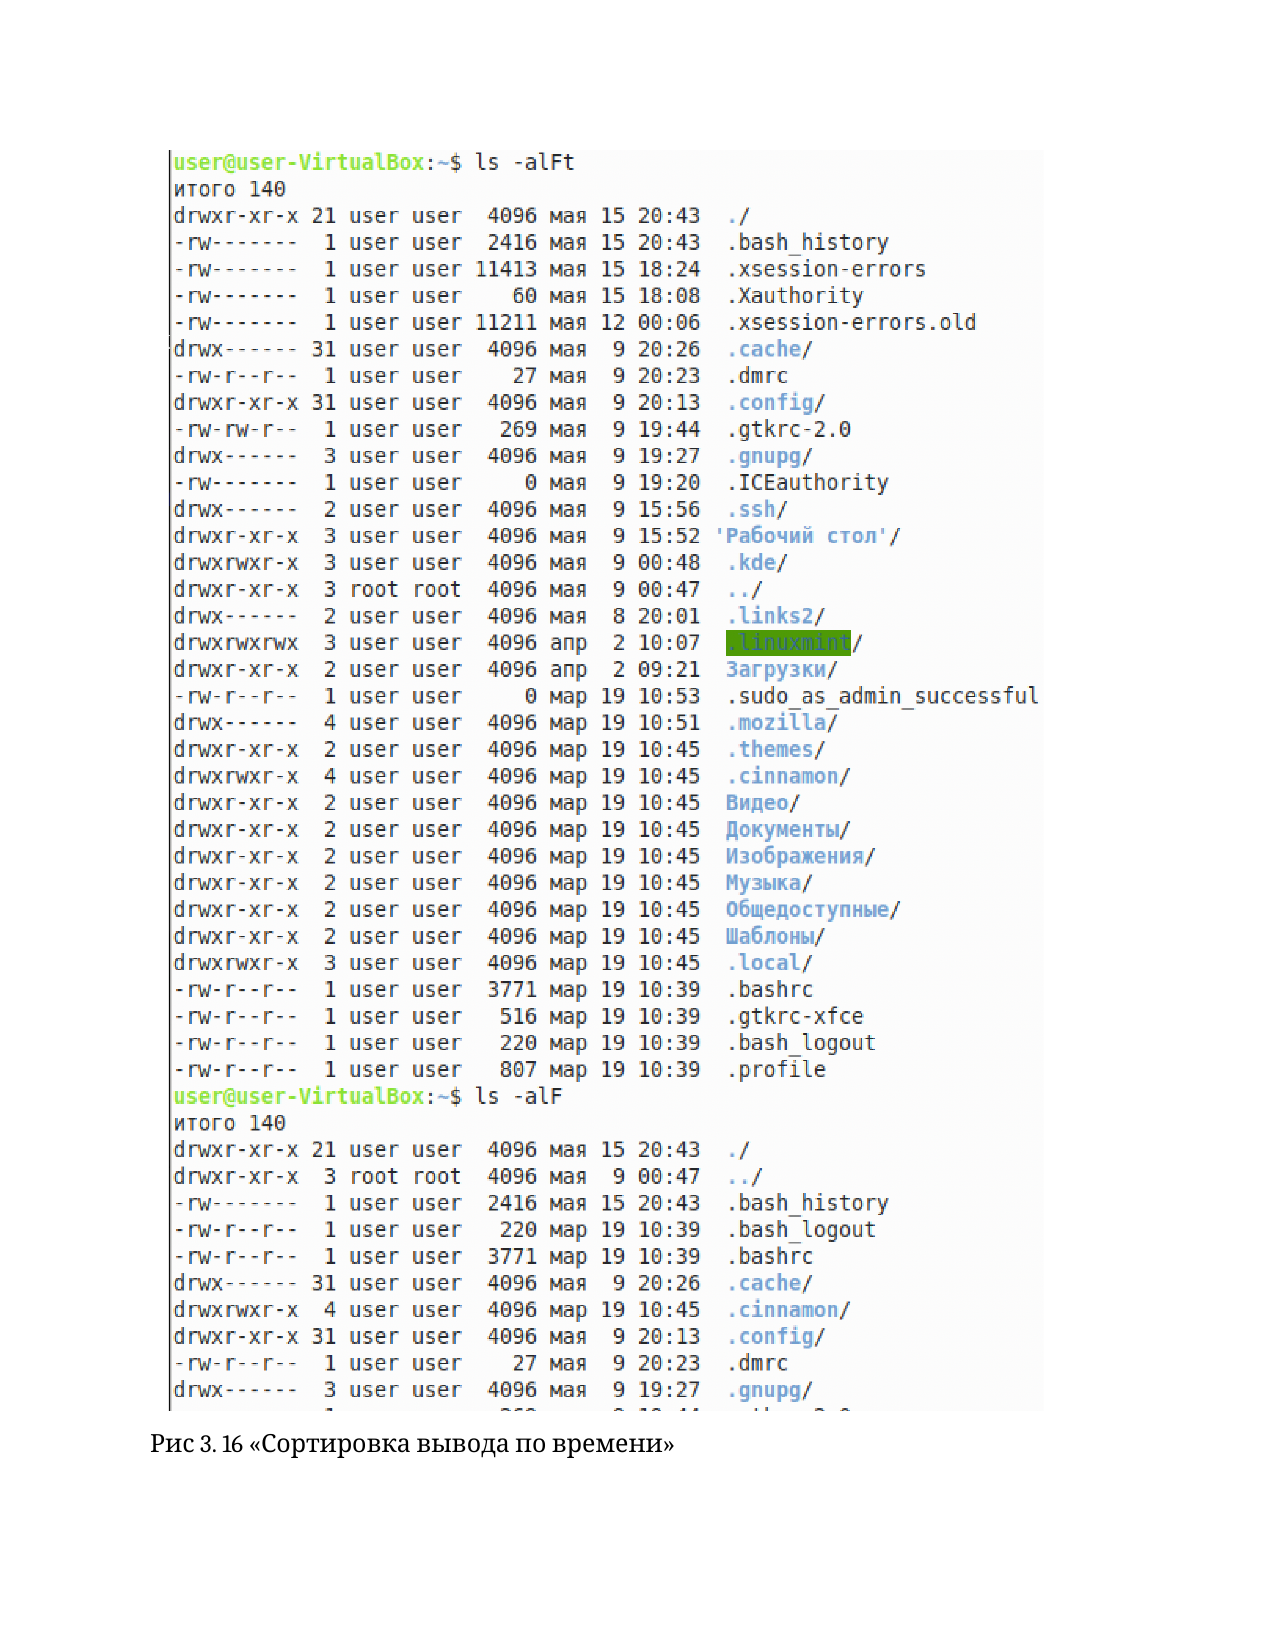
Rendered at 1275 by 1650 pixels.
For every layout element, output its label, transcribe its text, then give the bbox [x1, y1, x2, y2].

text Рис 3. 16 «Сортировка вывода по времени» [150, 1429, 1125, 1458]
picture [168, 150, 1044, 1411]
